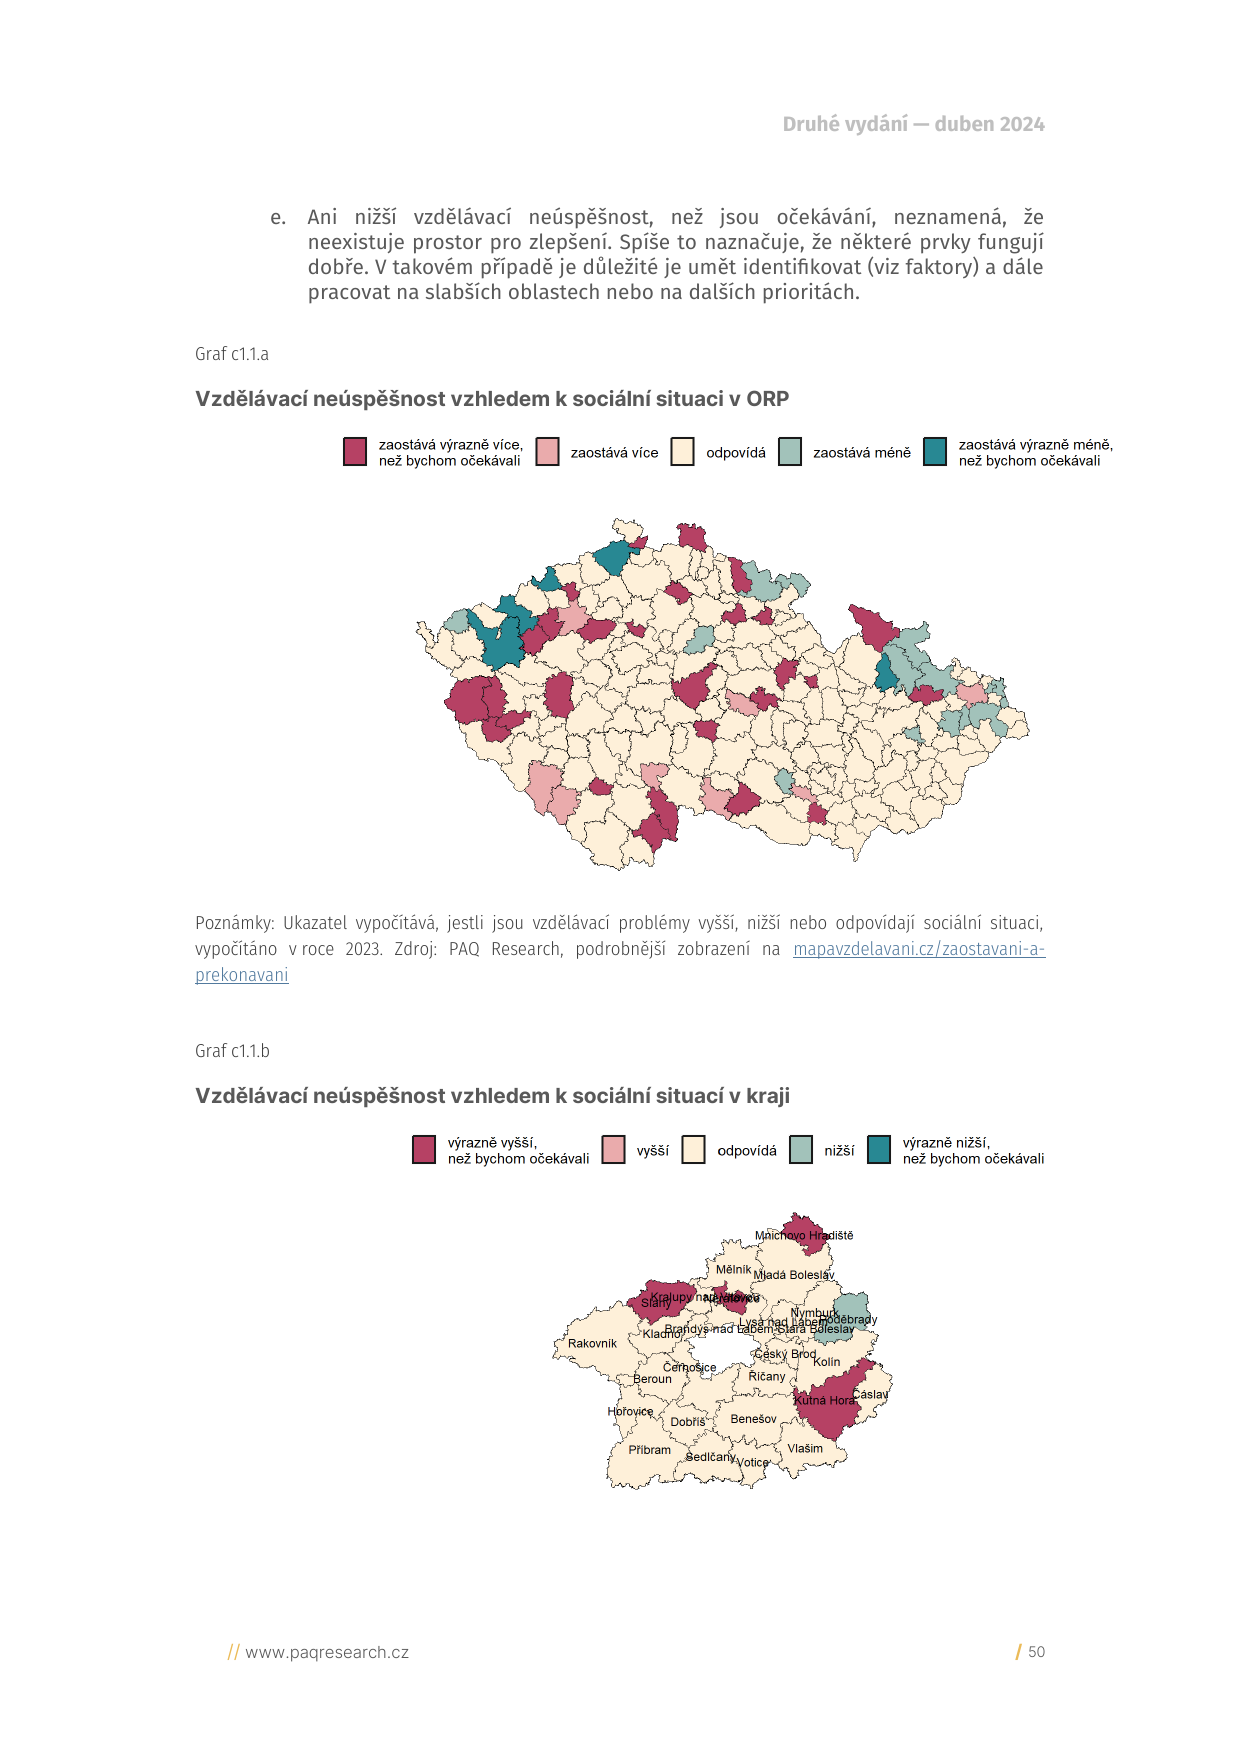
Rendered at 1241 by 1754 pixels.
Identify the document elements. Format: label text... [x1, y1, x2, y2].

text Graf c1.1.a [195, 342, 1045, 365]
picture [194, 1108, 1241, 1511]
text Vzdělávací neúspěšnost vzhledem k sociální situací v kraji [195, 1079, 1045, 1108]
picture [194, 411, 1241, 896]
text Vzdělávací neúspěšnost vzhledem k sociální situaci v ORP [195, 381, 1045, 411]
text Graf c1.1.b [195, 1040, 1045, 1063]
text Poznámky: Ukazatel vypočítává, jestli jsou vzdělávací problémy vyšší, nižší nebo odpovídají sociální situaci, vypočítáno v roce 2023. Zdroj: PAQ Research, podrobnější zobrazení na mapavzdelavani.cz/zaostavani-a-prekonavani [195, 912, 1045, 986]
list Ani nižší vzdělávací neúspěšnost, než jsou očekávání, neznamená, že neexistuje prostor pro zlepšení. Spíše to naznačuje, že některé prvky fungují dobře. V takovém případě je důležité je umět identifikovat (viz faktory) a dále pracovat na slabších oblastech nebo na dalších prioritách. [270, 205, 1045, 305]
